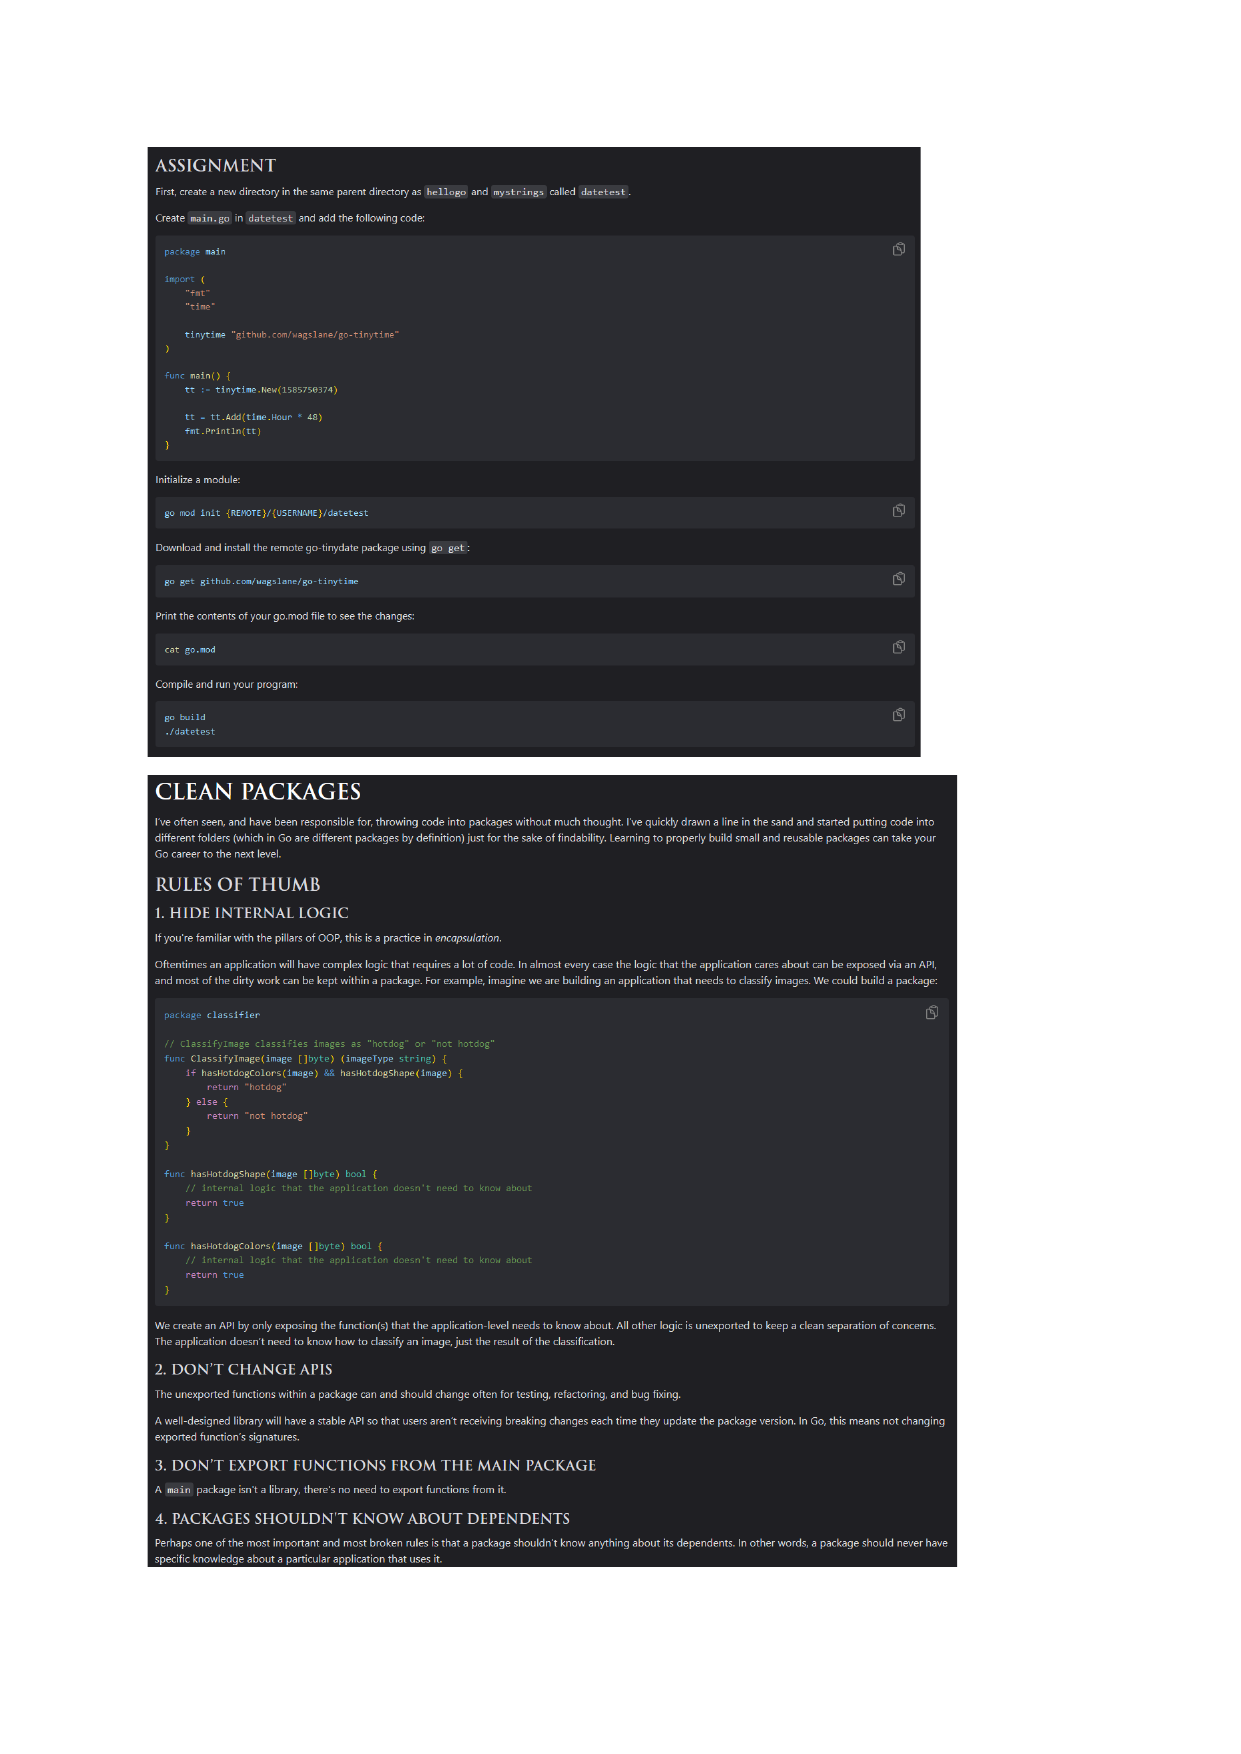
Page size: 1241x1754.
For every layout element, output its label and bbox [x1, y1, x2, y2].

picture [147, 775, 958, 1567]
picture [147, 147, 921, 757]
